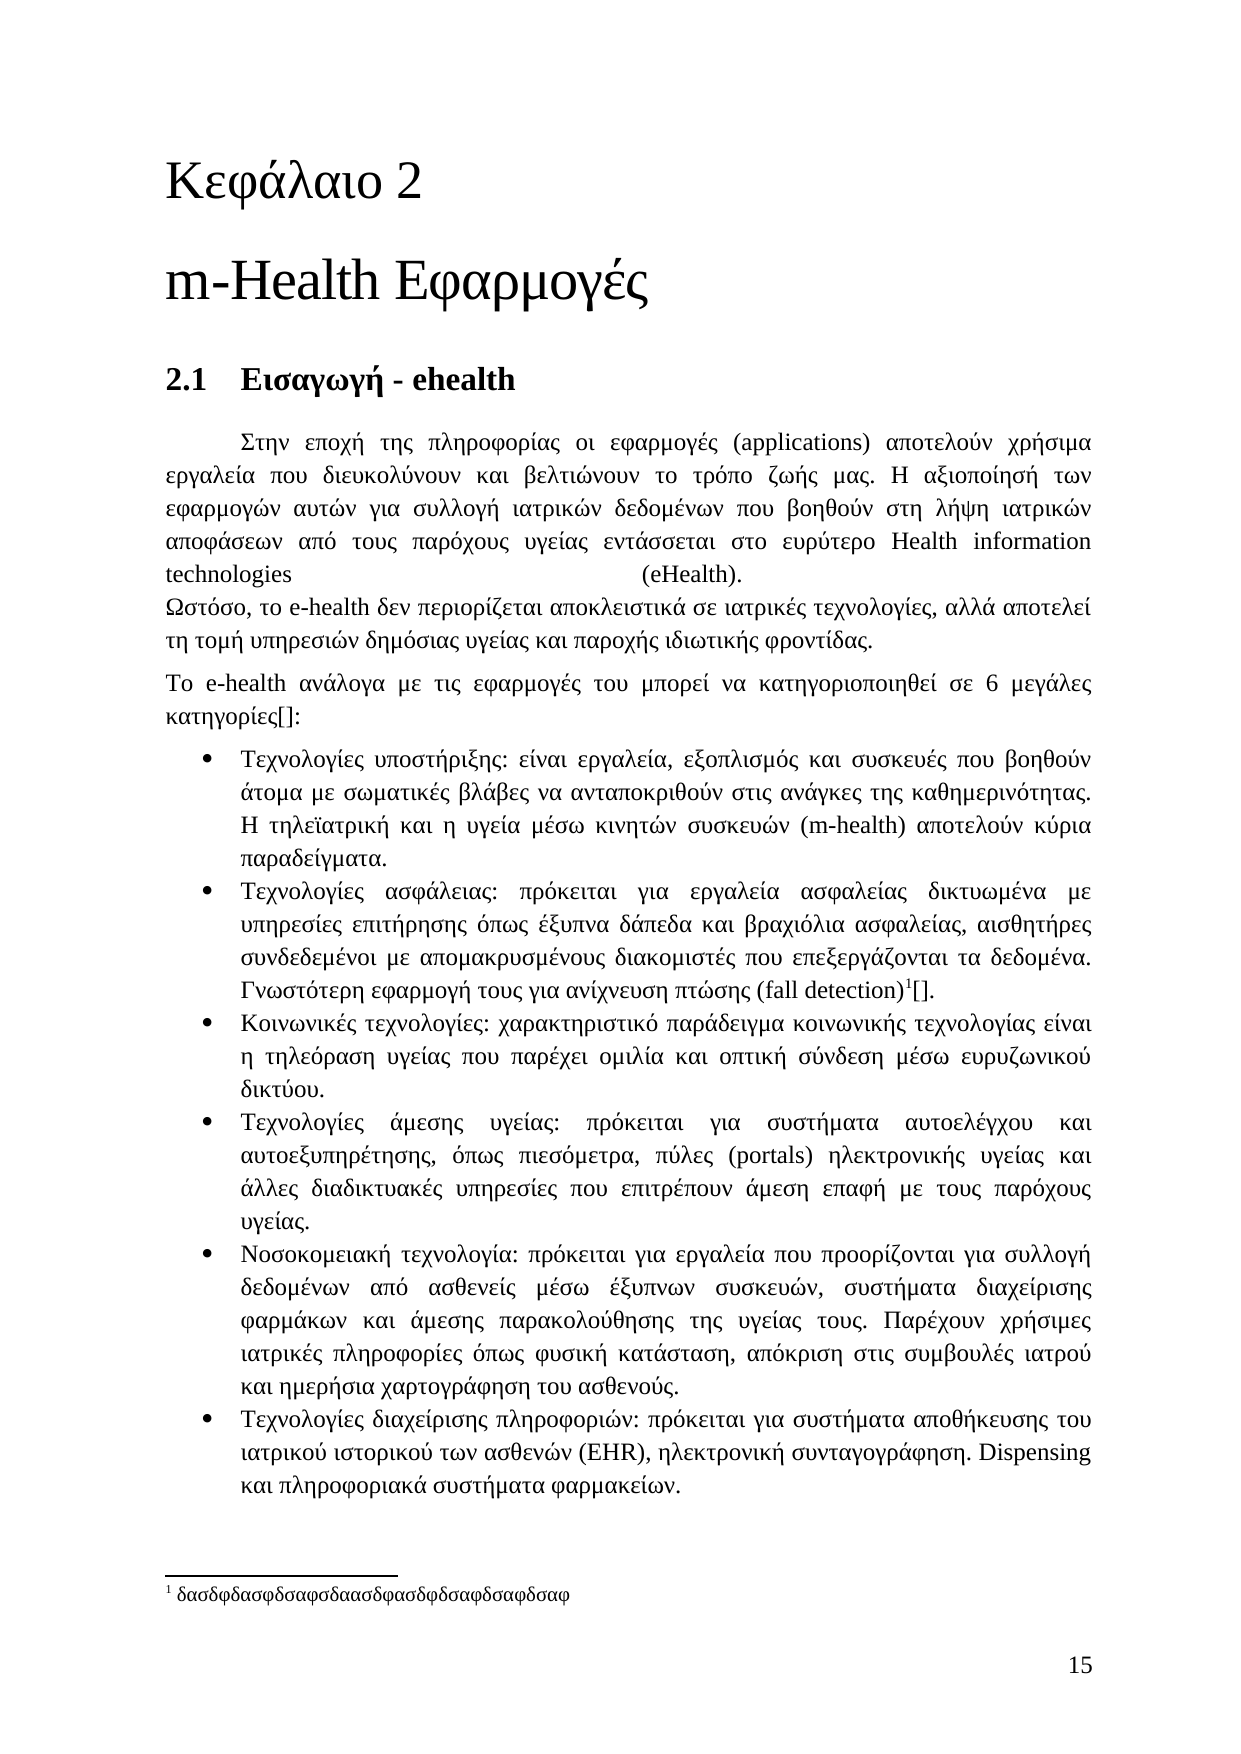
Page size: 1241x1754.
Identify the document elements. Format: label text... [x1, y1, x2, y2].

list Νοσοκομειακή τεχνολογία: πρόκειται για εργαλεία που προορίζονται για συλλογή δεδομένων από ασθενείς μέσω έξυπνων συσκευών, συστήματα διαχείρισης φαρμάκων και άμεσης παρακολούθησης της υγείας τους. Παρέχουν χρήσιμες ιατρικές πληροφορίες όπως φυσική κατάσταση, απόκριση στις συμβουλές ιατρού και ημερήσια χαρτογράφηση του ασθενούς. [203, 1239, 1092, 1400]
list Τεχνολογίες ασφάλειας: πρόκειται για εργαλεία ασφαλείας δικτυωμένα με υπηρεσίες επιτήρησης όπως έξυπνα δάπεδα και βραχιόλια ασφαλείας, αισθητήρες συνδεδεμένοι με απομακρυσμένους διακομιστές που επεξεργάζονται τα δεδομένα. Γνωστότερη εφαρμογή τους για ανίχνευση πτώσης (fall detection)[]. [203, 876, 1092, 1004]
list Τεχνολογίες διαχείρισης πληροφοριών: πρόκειται για συστήματα αποθήκευσης του ιατρικού ιστορικού των ασθενών (EHR), ηλεκτρονική συνταγογράφηση. Dispensing και πληροφοριακά συστήματα φαρμακείων. [203, 1404, 1092, 1499]
text Το e-health ανάλογα με τις εφαρμογές του μπορεί να κατηγοριοποιηθεί σε 6 μεγάλες κατηγορίες[]: [165, 668, 1092, 730]
list Τεχνολογίες άμεσης υγείας: πρόκειται για συστήματα αυτοελέγχου και αυτοεξυπηρέτησης, όπως πιεσόμετρα, πύλες (portals) ηλεκτρονικής υγείας και άλλες διαδικτυακές υπηρεσίες που επιτρέπουν άμεση επαφή με τους παρόχους υγείας. [203, 1107, 1092, 1235]
subtitle Κεφάλαιο 2 [165, 148, 1092, 210]
list Κοινωνικές τεχνολογίες: χαρακτηριστικό παράδειγμα κοινωνικής τεχνολογίας είναι η τηλεόραση υγείας που παρέχει ομιλία και οπτική σύνδεση μέσω ευρυζωνικού δικτύου. [203, 1008, 1092, 1103]
list Τεχνολογίες υποστήριξης: είναι εργαλεία, εξοπλισμός και συσκευές που βοηθούν άτομα με σωματικές βλάβες να ανταποκριθούν στις ανάγκες της καθημερινότητας. Η τηλεϊατρική και η υγεία μέσω κινητών συσκευών (m-health) αποτελούν κύρια παραδείγματα. [203, 744, 1092, 872]
text Στην εποχή της πληροφορίας οι εφαρμογές (applications) αποτελούν χρήσιμα εργαλεία που διευκολύνουν και βελτιώνουν το τρόπο ζωής μας. Η αξιοποίησή των εφαρμογών αυτών για συλλογή ιατρικών δεδομένων που βοηθούν στη λήψη ιατρικών αποφάσεων από τους παρόχους υγείας εντάσσεται στο ευρύτερο Health information technologies (eHealth). Ωστόσο, το e-health δεν περιορίζεται αποκλειστικά σε ιατρικές τεχνολογίες, αλλά αποτελεί τη τομή υπηρεσιών δημόσιας υγείας και παροχής ιδιωτικής φροντίδας. [165, 427, 1092, 654]
title m-Health Εφαρμογές [165, 245, 1092, 312]
subtitle 2.1 Εισαγωγή - ehealth [165, 359, 1092, 398]
